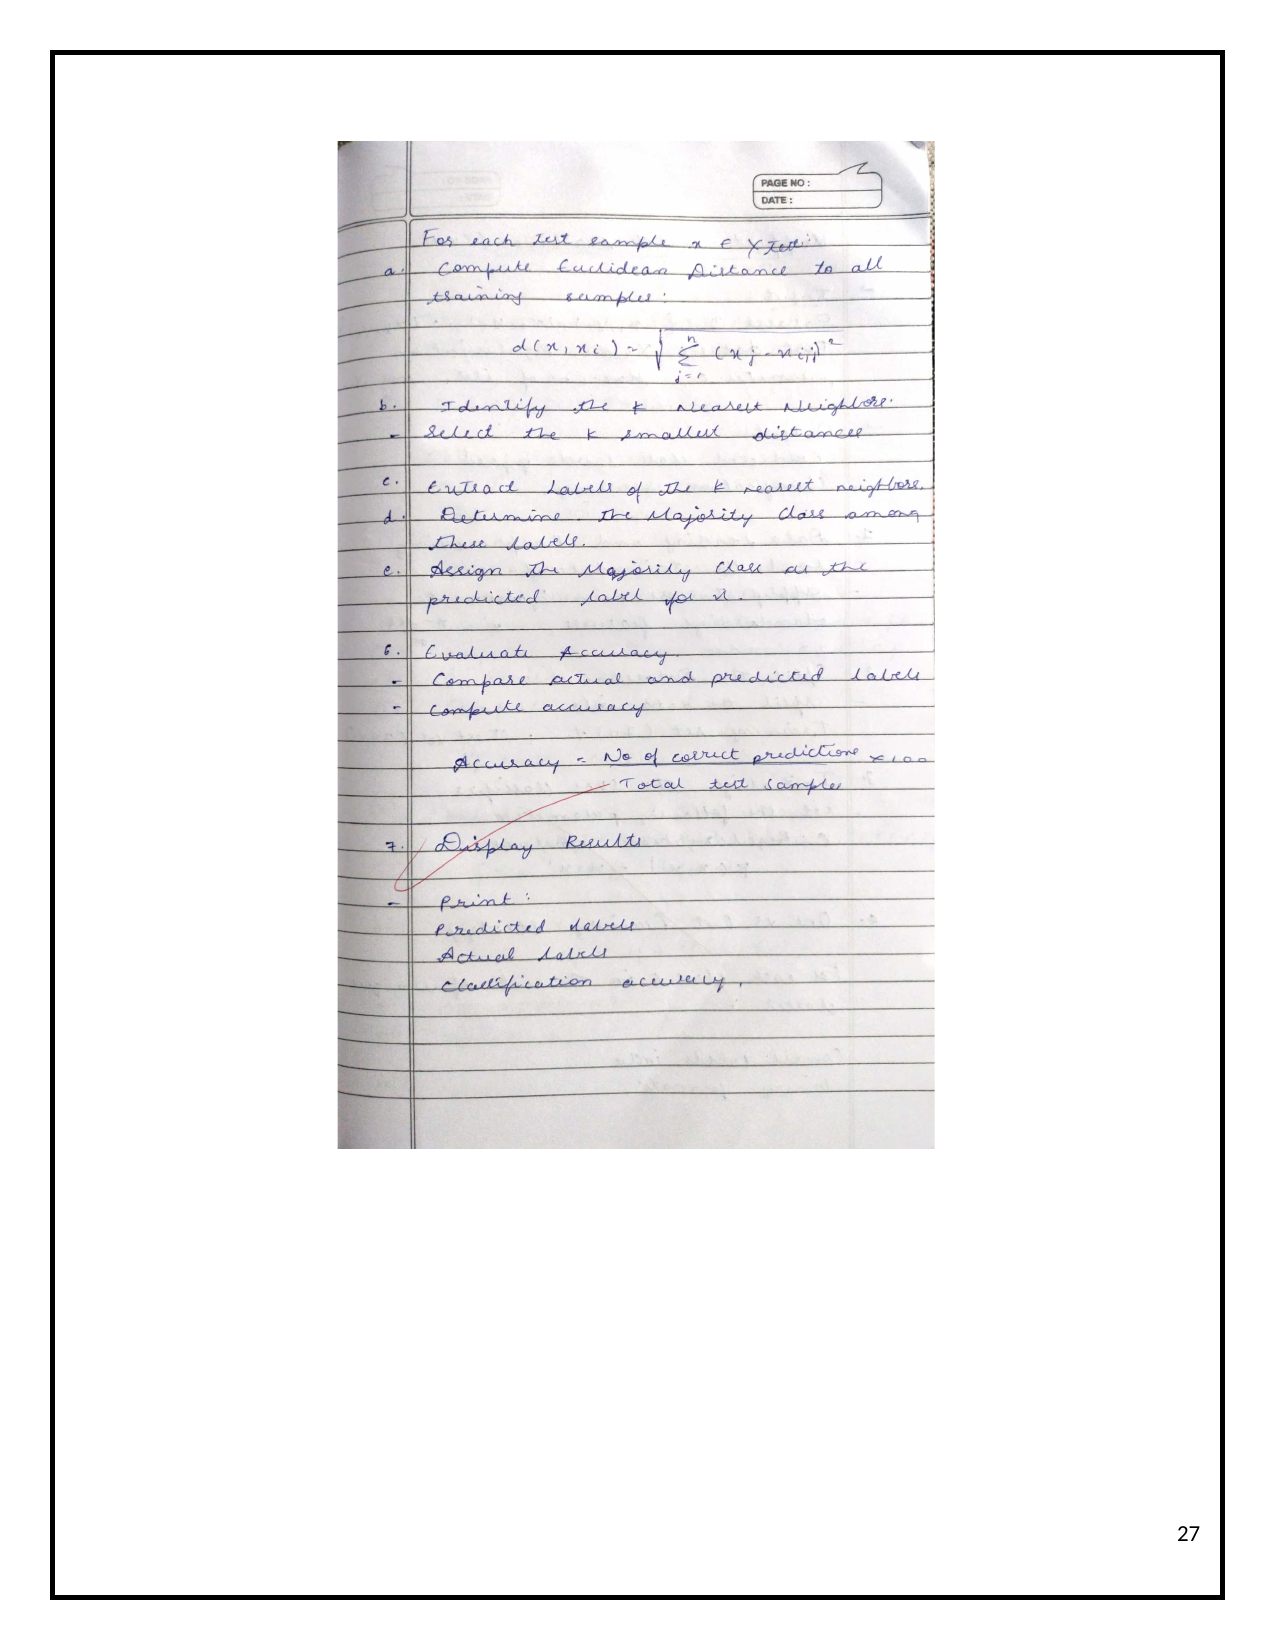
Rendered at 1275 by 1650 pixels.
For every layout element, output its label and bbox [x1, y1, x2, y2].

picture [337, 141, 935, 1149]
